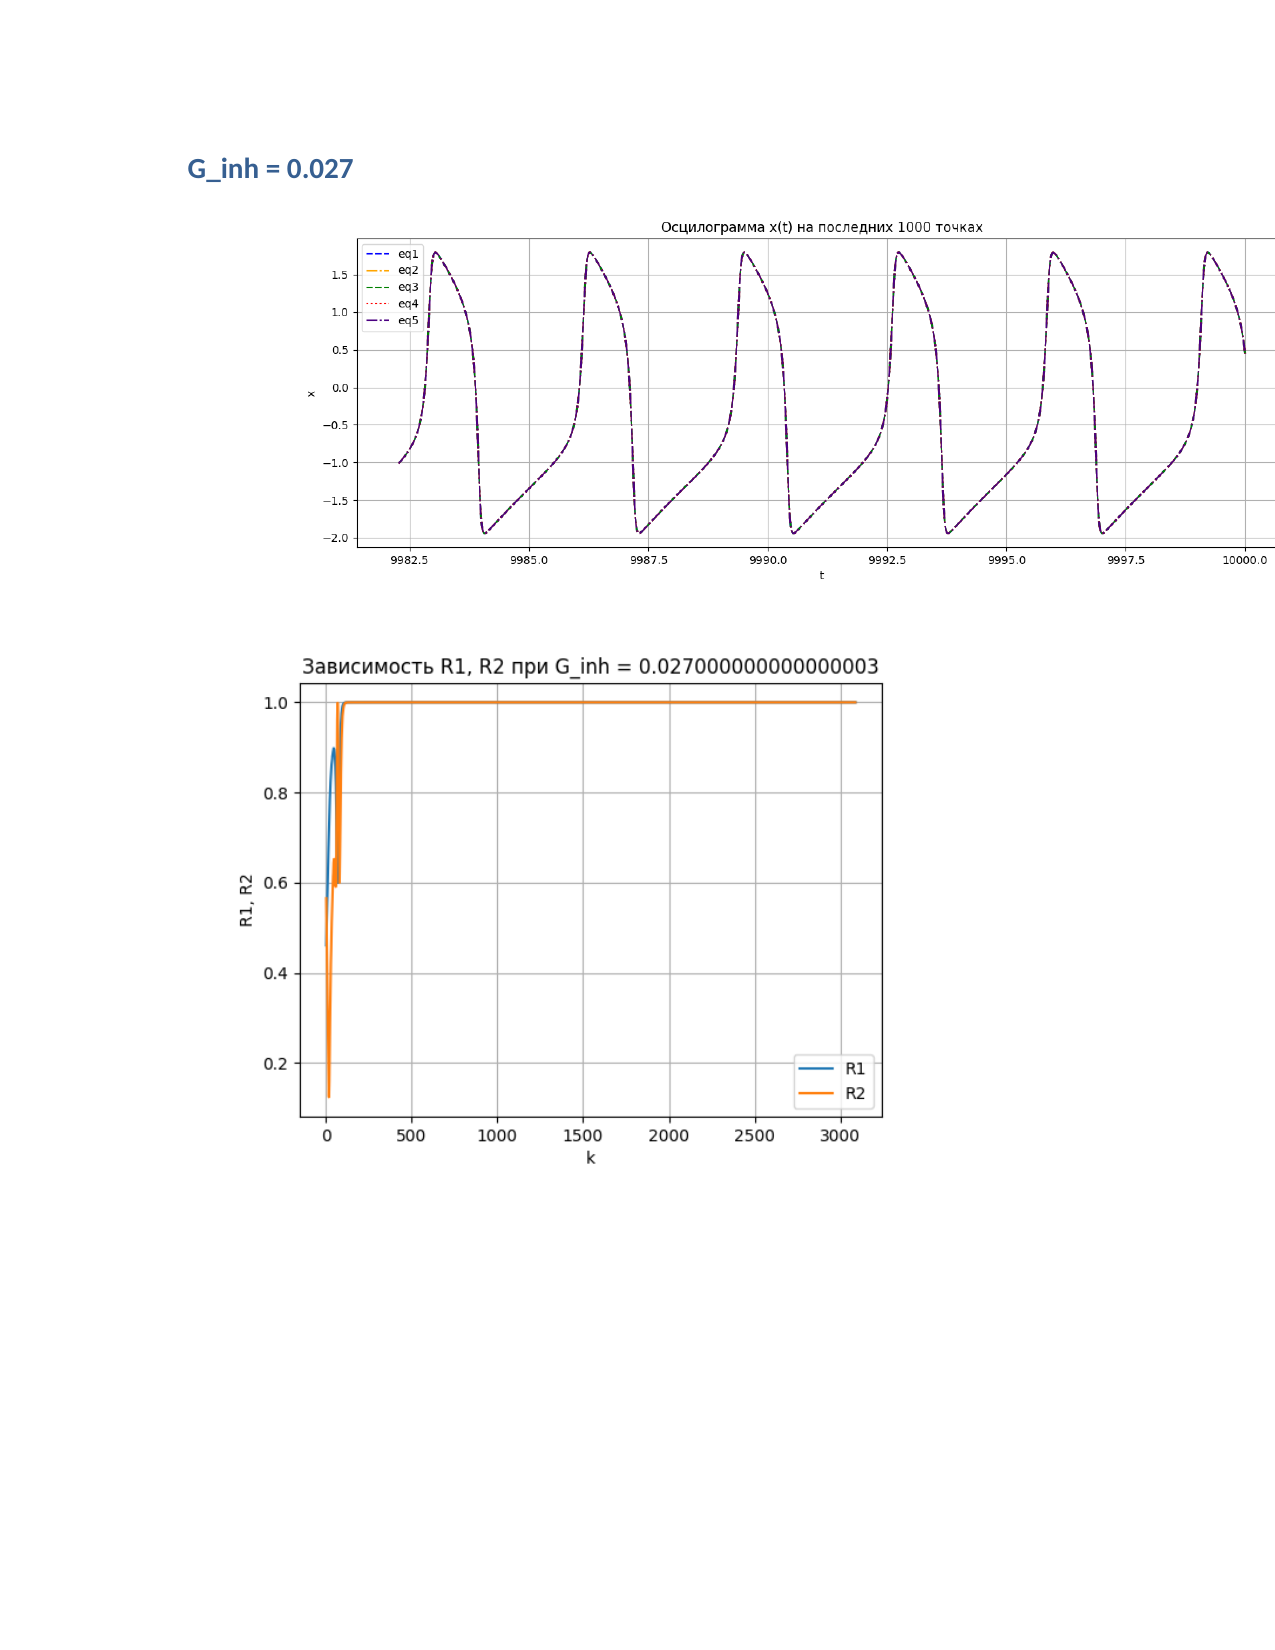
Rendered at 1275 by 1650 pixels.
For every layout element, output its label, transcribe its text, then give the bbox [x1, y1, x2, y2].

picture [206, 191, 1275, 591]
subtitle G_inh = 0.027 [187, 150, 1087, 186]
picture [206, 615, 957, 1179]
